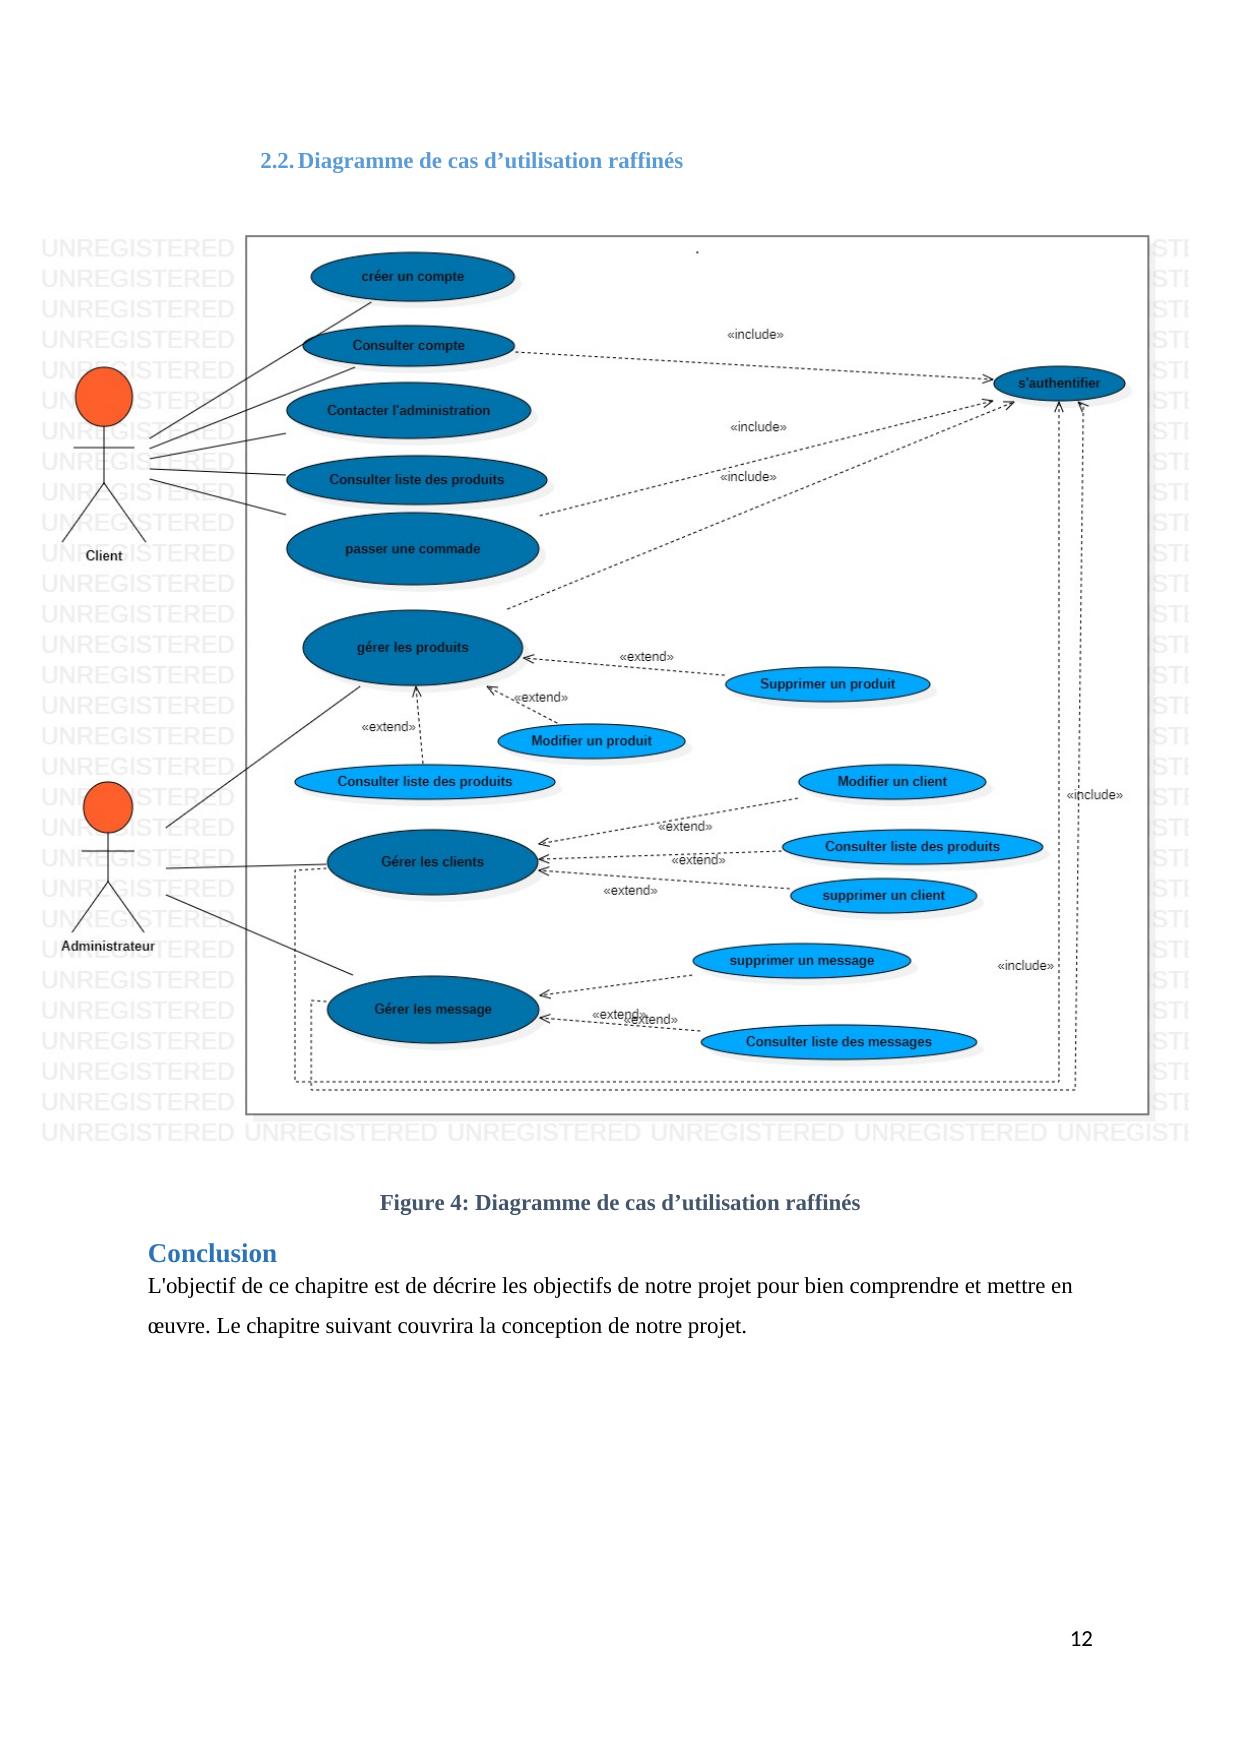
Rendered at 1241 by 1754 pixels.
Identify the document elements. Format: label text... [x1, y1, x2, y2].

text Figure 4: Diagramme de cas d’utilisation raffinés [148, 1189, 1093, 1216]
subtitle Conclusion [148, 1237, 1093, 1268]
picture [41, 226, 1189, 1155]
text L'objectif de ce chapitre est de décrire les objectifs de notre projet pour bien comprendre et mettre en œuvre. Le chapitre suivant couvrira la conception de notre projet. [148, 1272, 1093, 1338]
list Diagramme de cas d’utilisation raffinés [260, 148, 1093, 174]
